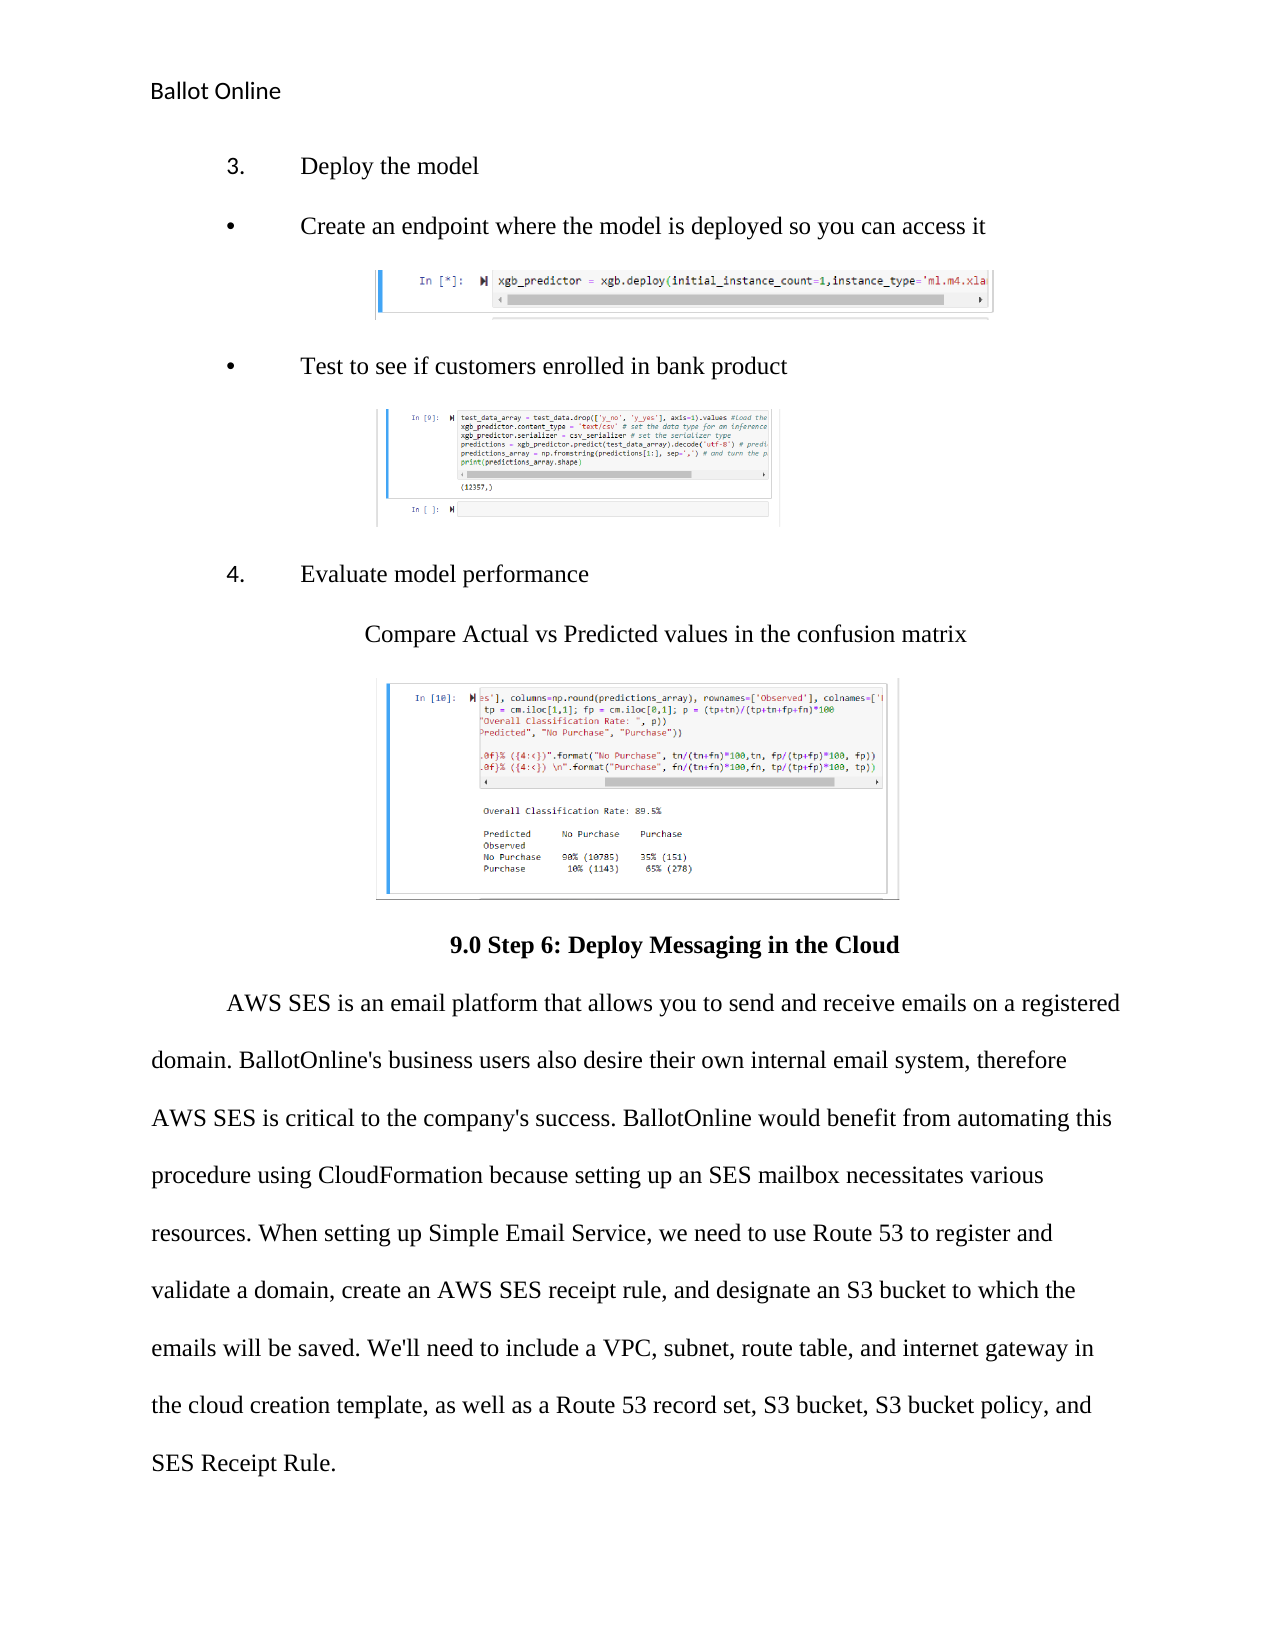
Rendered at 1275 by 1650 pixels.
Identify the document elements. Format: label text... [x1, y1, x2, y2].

list Deploy the model [151, 150, 1125, 180]
list Create an endpoint where the model is deployed so you can access it [151, 211, 1125, 240]
picture [375, 677, 900, 900]
list Test to see if customers enrolled in bank product [151, 351, 1125, 380]
list Evaluate model performance [151, 558, 1125, 588]
picture [375, 408, 780, 527]
text AWS SES is an email platform that allows you to send and receive emails on a registered domain. BallotOnline's business users also desire their own internal email system, therefore AWS SES is critical to the company's success. BallotOnline would benefit from automating this procedure using CloudFormation because setting up an SES mailbox necessitates various resources. When setting up Simple Email Service, we need to use Route 53 to register and validate a domain, create an AWS SES receipt rule, and designate an S3 bucket to which the emails will be saved. We'll need to include a VPC, subnet, route table, and internet gateway in the cloud creation template, as well as a Route 53 record set, S3 bucket, S3 bucket policy, and SES Receipt Rule. [151, 988, 1125, 1477]
text  Compare Actual vs Predicted values in the confusion matrix [264, 619, 1125, 648]
subtitle 9.0 Step 6: Deploy Messaging in the Cloud [150, 930, 1125, 959]
picture [375, 269, 1004, 320]
